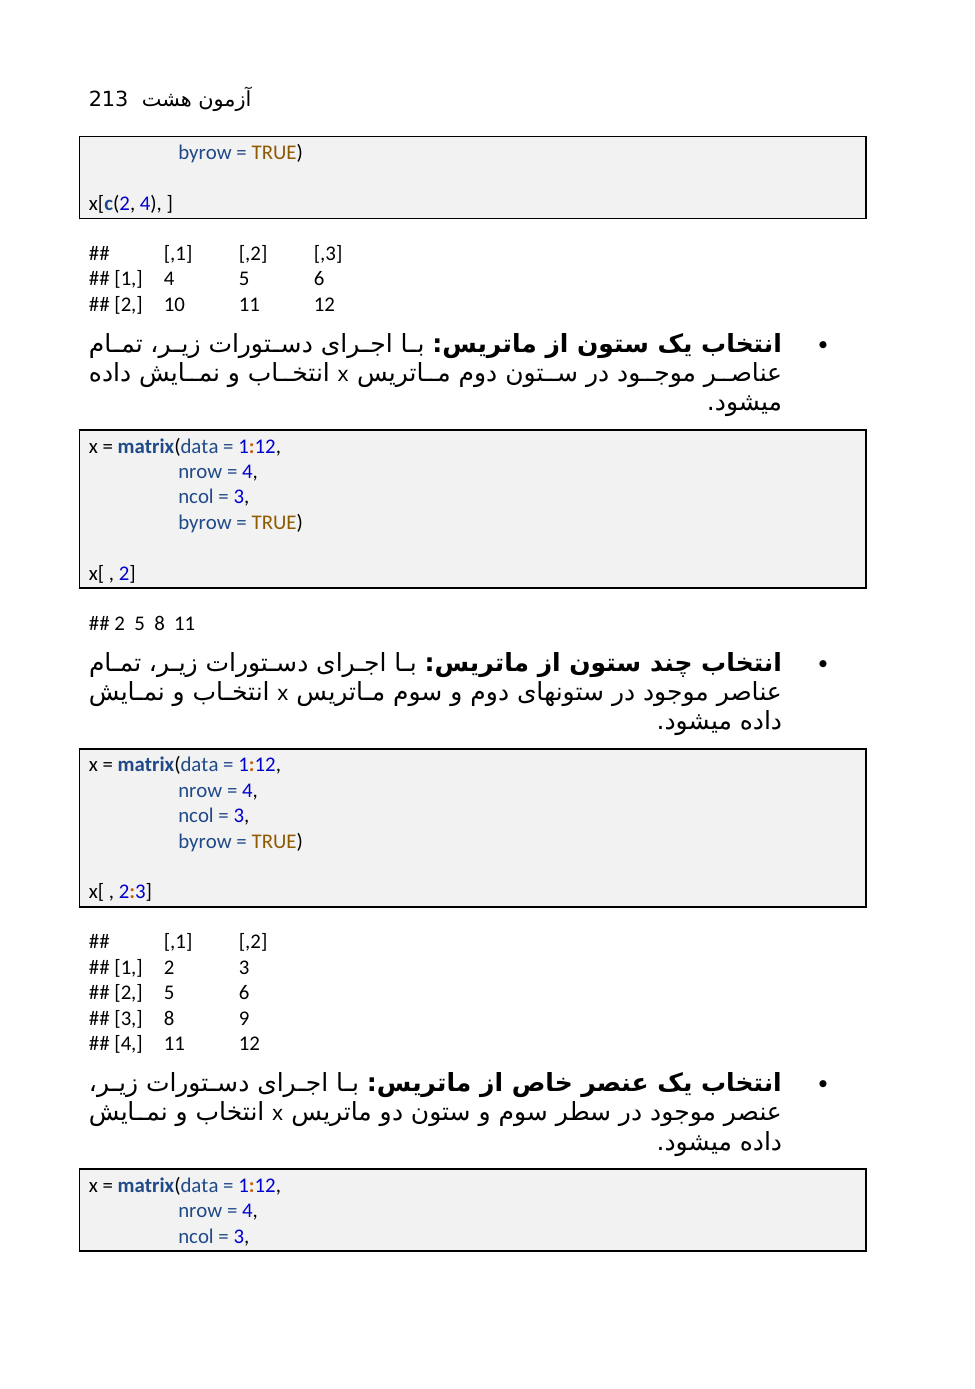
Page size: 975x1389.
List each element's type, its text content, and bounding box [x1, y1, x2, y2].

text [80, 1170, 865, 1250]
list انتخاب چند ستون از ماتریس: با اجرای دستورات زیر، تمام عناصر موجود در ستون‏های دوم و سوم ماتریس x انتخاب و نمایش داده می‏شود. [89, 648, 819, 735]
text ## [,1] [,2] ## [1,] 2 3 ## [2,] 5 6 ## [3,] 8 9 ## [4,] 11 12 [89, 928, 857, 1056]
text x = matrix(data = 1:12, nrow = 4, ncol = 3, byrow = TRUE) x[ , 2] [80, 431, 865, 587]
list انتخاب یک ستون از ماتریس: با اجرای دستورات زیر، تمام عناصر موجود در ستون دوم ماتریس x انتخاب و نمایش داده می‏شود. [89, 329, 819, 417]
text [80, 137, 865, 218]
text ## [,1] [,2] [,3] ## [1,] 4 5 6 ## [2,] 10 11 12 [89, 240, 857, 316]
text ## 2 5 8 11 [89, 610, 857, 635]
list انتخاب یک عنصر خاص از ماتریس: با اجرای دستورات زیر، عنصر موجود در سطر سوم و ستون دو ماتریس x انتخاب و نمایش داده می‏شود. [89, 1068, 819, 1156]
text x = matrix(data = 1:12, nrow = 4, ncol = 3, byrow = TRUE) x[ , 2:3] [80, 750, 865, 906]
